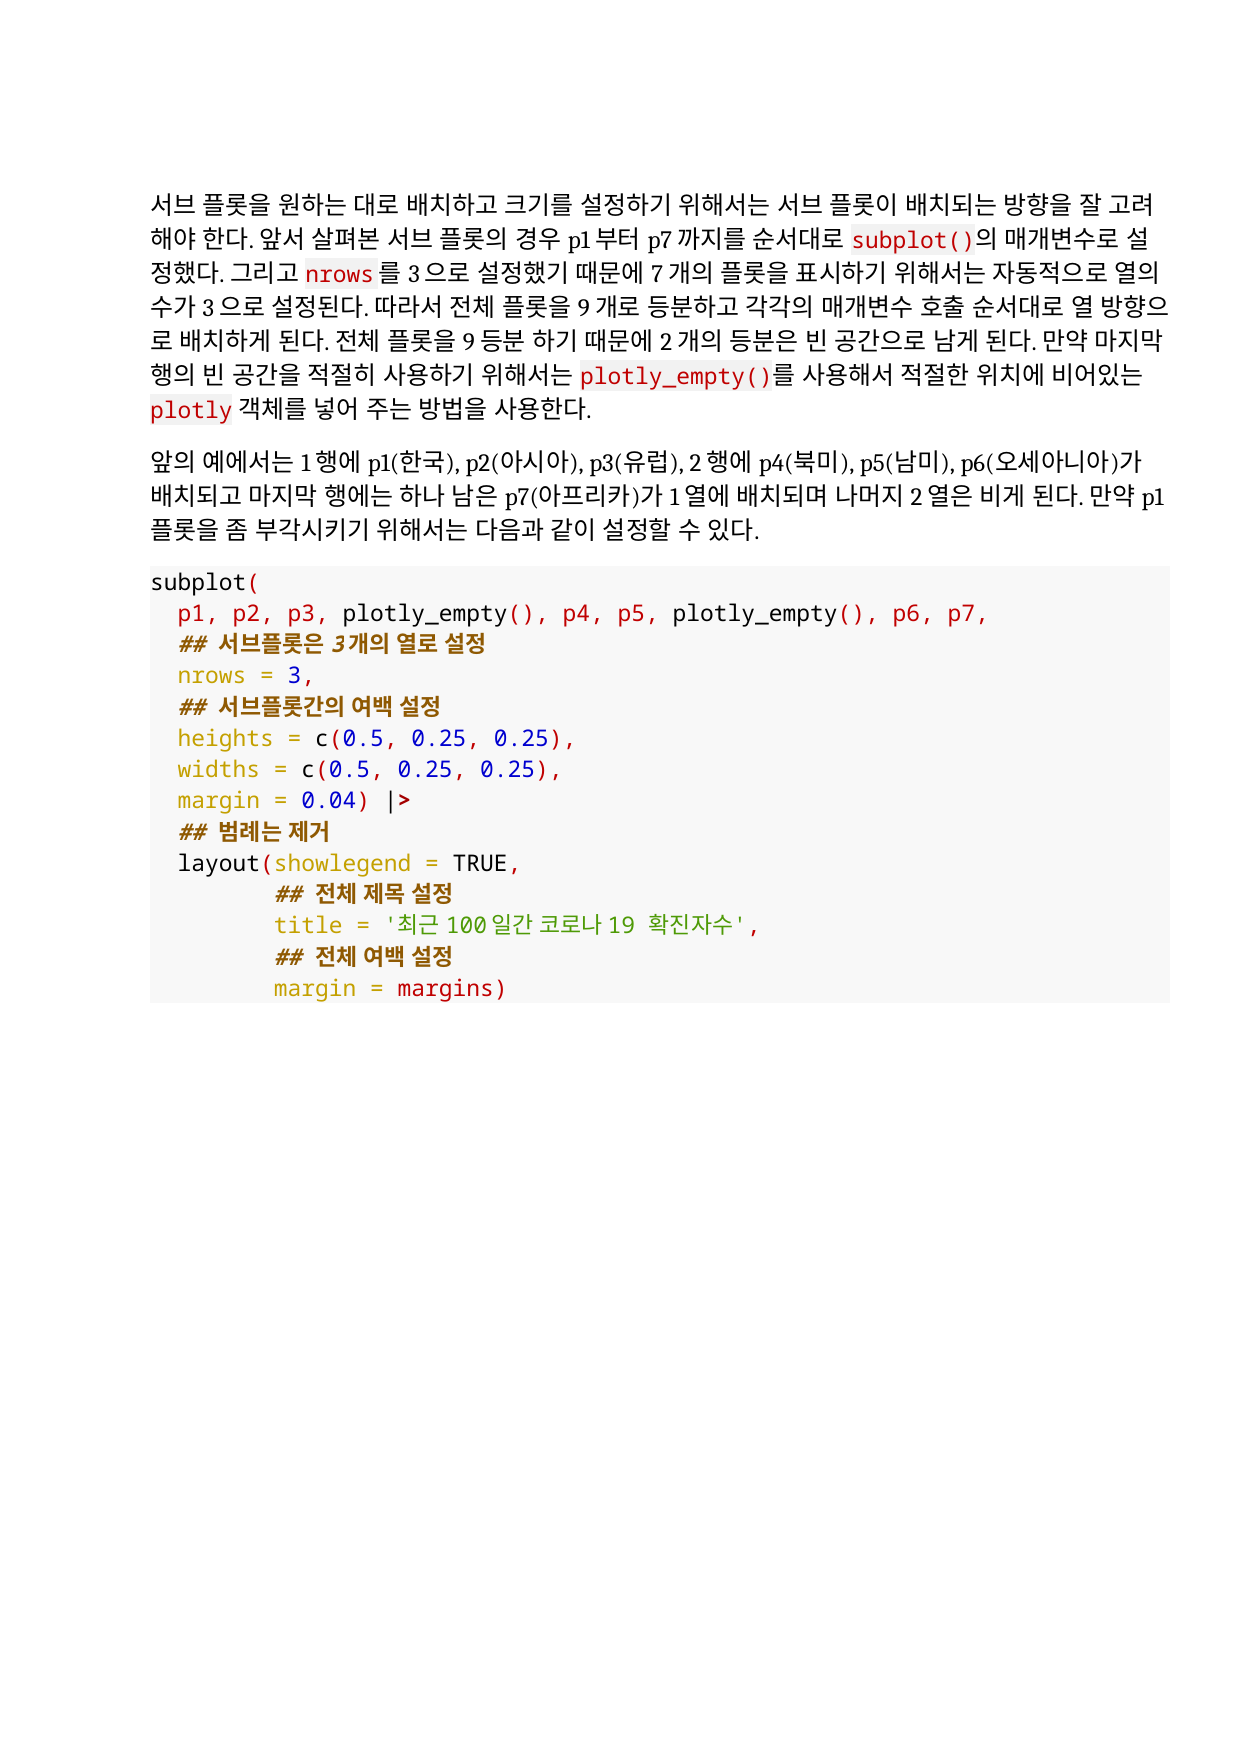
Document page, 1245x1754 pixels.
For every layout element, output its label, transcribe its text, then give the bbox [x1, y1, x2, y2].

text subplot( p1, p2, p3, plotly_empty(), p4, p5, plotly_empty(), p6, p7, ## 서브플롯은 3개의 열로 설정 nrows = 3, ## 서브플롯간의 여백 설정 heights = c(0.5, 0.25, 0.25), widths = c(0.5, 0.25, 0.25), margin = 0.04) |> ## 범례는 제거 layout(showlegend = TRUE, ## 전체 제목 설정 title = '최근 100일간 코로나19 확진자수', ## 전체 여백 설정 margin = margins) [260, 566, 1170, 1003]
text 서브 플롯을 원하는 대로 배치하고 크기를 설정하기 위해서는 서브 플롯이 배치되는 방향을 잘 고려해야 한다. 앞서 살펴본 서브 플롯의 경우 p1부터 p7까지를 순서대로 subplot()의 매개변수로 설정했다. 그리고 nrows를 3으로 설정했기 때문에 7개의 플롯을 표시하기 위해서는 자동적으로 열의 수가 3으로 설정된다. 따라서 전체 플롯을 9개로 등분하고 각각의 매개변수 호출 순서대로 열 방향으로 배치하게 된다. 전체 플롯을 9등분 하기 때문에 2개의 등분은 빈 공간으로 남게 된다. 만약 마지막 행의 빈 공간을 적절히 사용하기 위해서는 plotly_empty()를 사용해서 적절한 위치에 비어있는 plotly 객체를 넣어 주는 방법을 사용한다. [150, 187, 1170, 426]
text 앞의 예에서는 1행에 p1(한국), p2(아시아), p3(유럽), 2행에 p4(북미), p5(남미), p6(오세아니아)가 배치되고 마지막 행에는 하나 남은 p7(아프리카)가 1열에 배치되며 나머지 2열은 비게 된다. 만약 p1 플롯을 좀 부각시키기 위해서는 다음과 같이 설정할 수 있다. [150, 445, 1170, 547]
